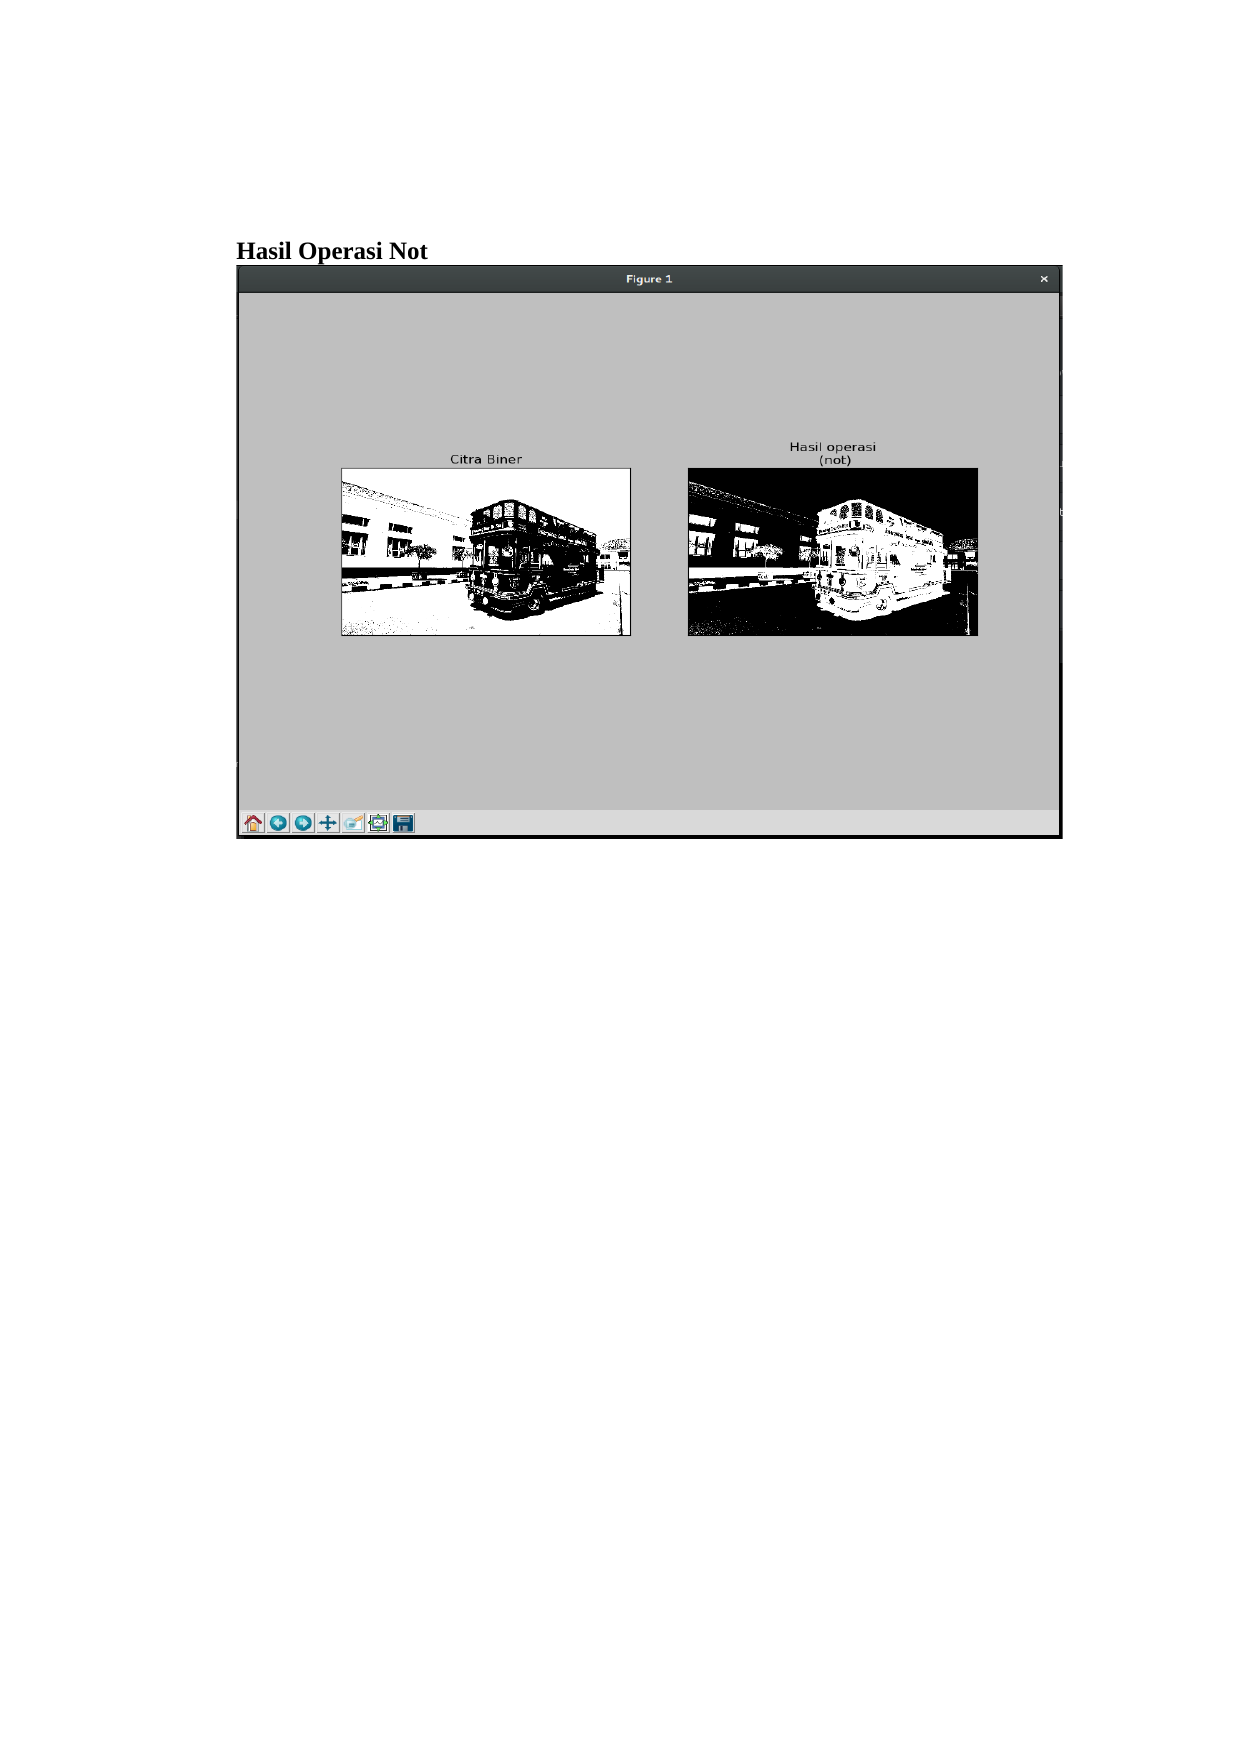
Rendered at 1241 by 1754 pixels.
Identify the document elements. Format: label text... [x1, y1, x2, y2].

list Hasil Operasi Not [236, 236, 1063, 265]
picture [236, 265, 1063, 839]
